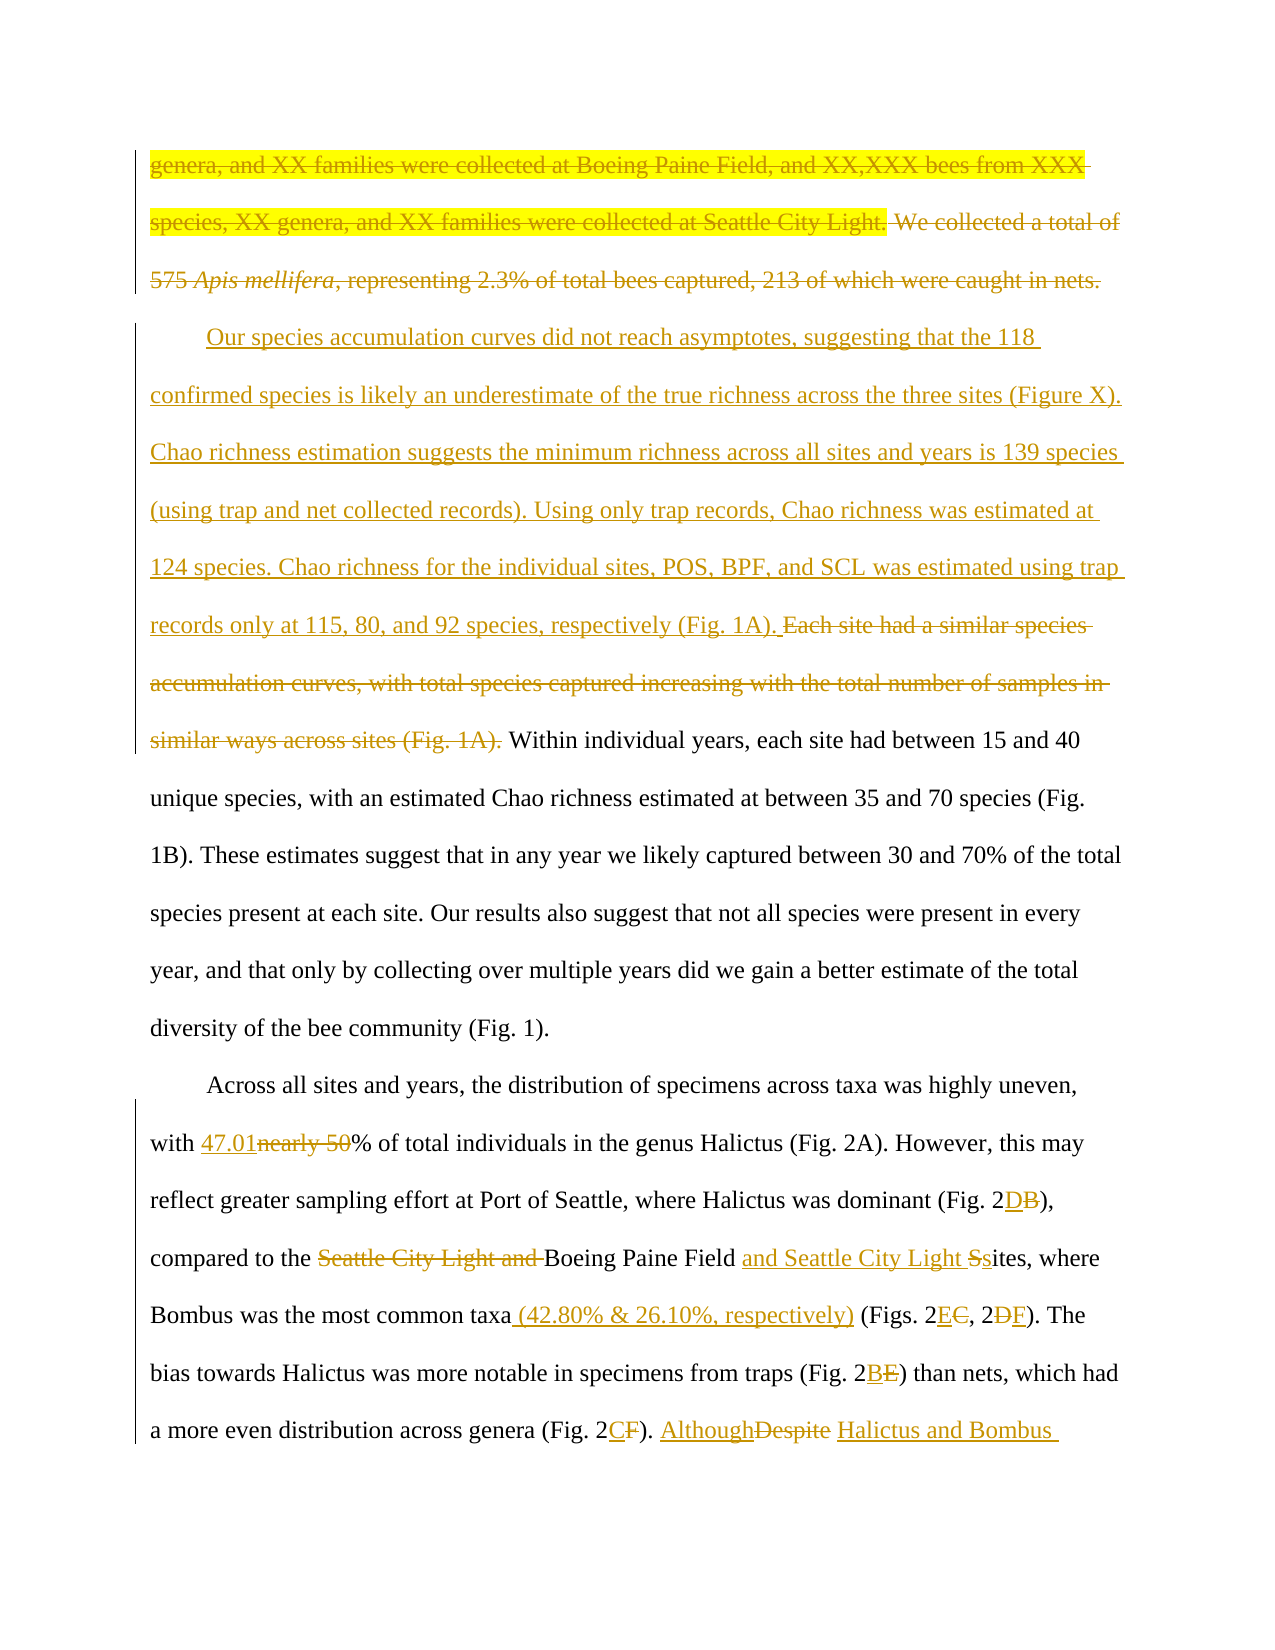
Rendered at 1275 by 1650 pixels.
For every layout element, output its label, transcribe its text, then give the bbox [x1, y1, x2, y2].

text Within individual years, each site had between 15 and 40 unique species, with an estimated Chao richness estimated at between 35 and 70 species (Fig. 1B). These estimates suggest that in any year we likely captured between 30 and 70% of the total species present at each site. Our results also suggest that not all species were present in every year, and that only by collecting over multiple years did we gain a better estimate of the total diversity of the bee community (Fig. 1). [150, 579, 1125, 1042]
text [150, 1070, 1125, 1444]
text Within individual years, each site had between 15 and 40 unique species, with an estimated Chao richness estimated at between 35 and 70 species (Fig. 1B). These estimates suggest that in any year we likely captured between 30 and 70% of the total species present at each site. Our results also suggest that not all species were present in every year, and that only by collecting over multiple years did we gain a better estimate of the total diversity of the bee community (Fig. 1). [150, 322, 1125, 577]
